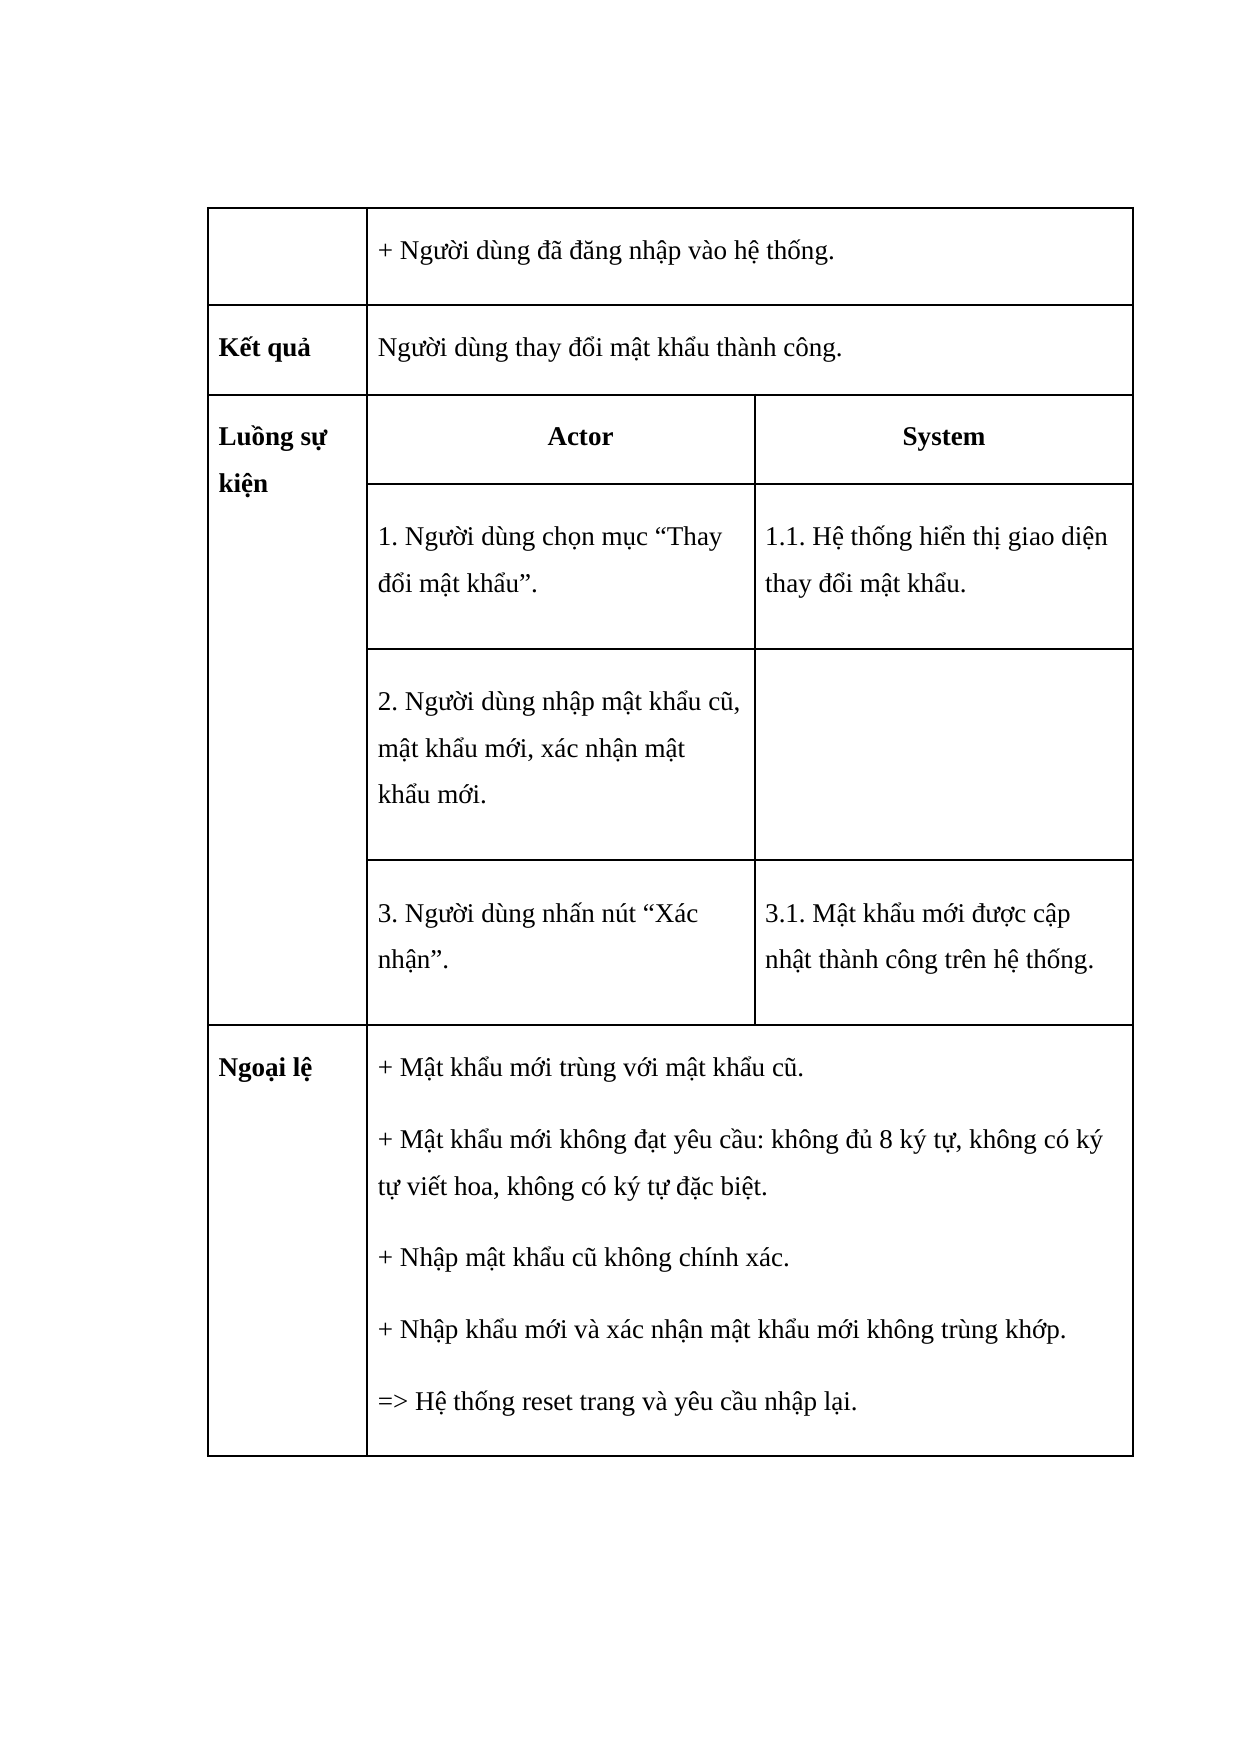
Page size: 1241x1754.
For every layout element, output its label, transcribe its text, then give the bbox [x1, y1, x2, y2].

table_cell Actor [368, 396, 754, 483]
table_cell 3.1. Mật khẩu mới được cập nhật thành công trên hệ thống. [756, 861, 1132, 1024]
table_cell + Mật khẩu mới trùng với mật khẩu cũ. + Mật khẩu mới không đạt yêu cầu: không đủ 8 ký tự, không có ký tự viết hoa, không có ký tự đặc biệt. + Nhập mật khẩu cũ không chính xác. + Nhập khẩu mới và xác nhận mật khẩu mới không trùng khớp. => Hệ thống reset trang và yêu cầu nhập lại. [368, 1026, 1132, 1455]
table_cell Kết quả [209, 306, 366, 393]
table_cell 1.1. Hệ thống hiển thị giao diện thay đổi mật khẩu. [756, 485, 1132, 648]
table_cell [209, 209, 366, 304]
table_cell 3. Người dùng nhấn nút “Xác nhận”. [368, 861, 754, 1024]
table_cell 2. Người dùng nhập mật khẩu cũ, mật khẩu mới, xác nhận mật khẩu mới. [368, 650, 754, 859]
table_cell System [756, 396, 1132, 483]
table_cell [756, 650, 1132, 859]
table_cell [368, 209, 1132, 304]
table_cell Luồng sự kiện [209, 396, 366, 1024]
table_cell Ngoại lệ [209, 1026, 366, 1455]
table_cell 1. Người dùng chọn mục “Thay đổi mật khẩu”. [368, 485, 754, 648]
table_cell Người dùng thay đổi mật khẩu thành công. [368, 306, 1132, 393]
